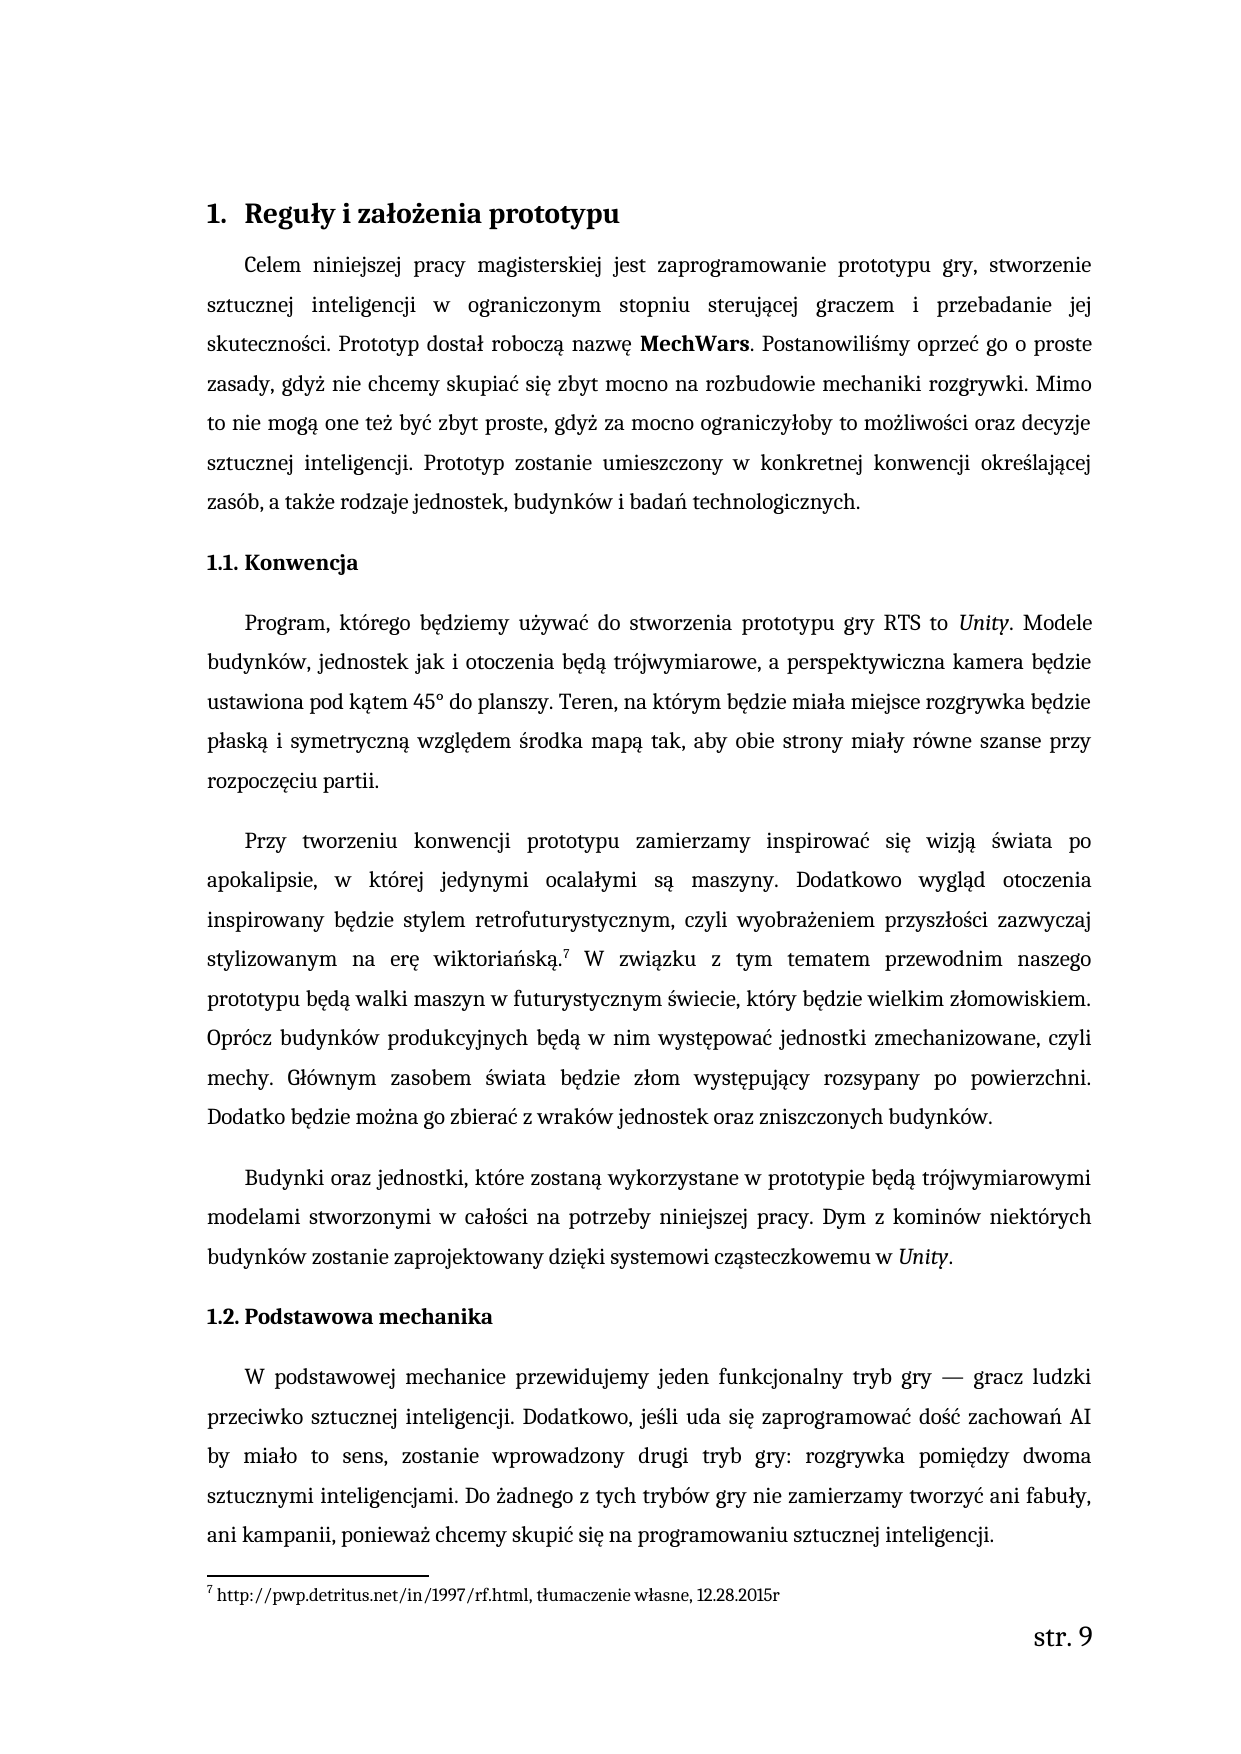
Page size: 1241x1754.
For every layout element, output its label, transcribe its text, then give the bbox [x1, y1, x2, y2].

text Celem niniejszej pracy magisterskiej jest zaprogramowanie prototypu gry, stworzenie sztucznej inteligencji w ograniczonym stopniu sterującej graczem i przebadanie jej skuteczności. Prototyp dostał roboczą nazwę MechWars. Postanowiliśmy oprzeć go o proste zasady, gdyż nie chcemy skupiać się zbyt mocno na rozbudowie mechaniki rozgrywki. Mimo to nie mogą one też być zbyt proste, gdyż za mocno ograniczyłoby to możliwości oraz decyzje sztucznej inteligencji. Prototyp zostanie umieszczony w konkretnej konwencji określającej zasób, a także rodzaje jednostek, budynków i badań technologicznych. [207, 252, 1092, 515]
text Przy tworzeniu konwencji prototypu zamierzamy inspirować się wizją świata po apokalipsie, w której jedynymi ocalałymi są maszyny. Dodatkowo wygląd otoczenia inspirowany będzie stylem retrofuturystycznym, czyli wyobrażeniem przyszłości zazwyczaj stylizowanym na erę wiktoriańską. W związku z tym tematem przewodnim naszego prototypu będą walki maszyn w futurystycznym świecie, który będzie wielkim złomowiskiem. Oprócz budynków produkcyjnych będą w nim występować jednostki zmechanizowane, czyli mechy. Głównym zasobem świata będzie złom występujący rozsypany po powierzchni. Dodatko będzie można go zbierać z wraków jednostek oraz zniszczonych budynków. [207, 828, 1092, 1131]
subtitle Podstawowa mechanika [207, 1304, 1092, 1330]
text Budynki oraz jednostki, które zostaną wykorzystane w prototypie będą trójwymiarowymi modelami stworzonymi w całości na potrzeby niniejszej pracy. Dym z kominów niektórych budynków zostanie zaprojektowany dzięki systemowi cząsteczkowemu w Unity. [207, 1164, 1092, 1270]
subtitle Reguły i założenia prototypu [207, 198, 1092, 231]
text W podstawowej mechanice przewidujemy jeden funkcjonalny tryb gry — gracz ludzki przeciwko sztucznej inteligencji. Dodatkowo, jeśli uda się zaprogramować dość zachowań AI by miało to sens, zostanie wprowadzony drugi tryb gry: rozgrywka pomiędzy dwoma sztucznymi inteligencjami. Do żadnego z tych trybów gry nie zamierzamy tworzyć ani fabuły, ani kampanii, ponieważ chcemy skupić się na programowaniu sztucznej inteligencji. [207, 1364, 1092, 1548]
subtitle Konwencja [207, 549, 1092, 576]
text Program, którego będziemy używać do stworzenia prototypu gry RTS to Unity. Modele budynków, jednostek jak i otoczenia będą trójwymiarowe, a perspektywiczna kamera będzie ustawiona pod kątem 45° do planszy. Teren, na którym będzie miała miejsce rozgrywka będzie płaską i symetryczną względem środka mapą tak, aby obie strony miały równe szanse przy rozpoczęciu partii. [207, 609, 1092, 794]
